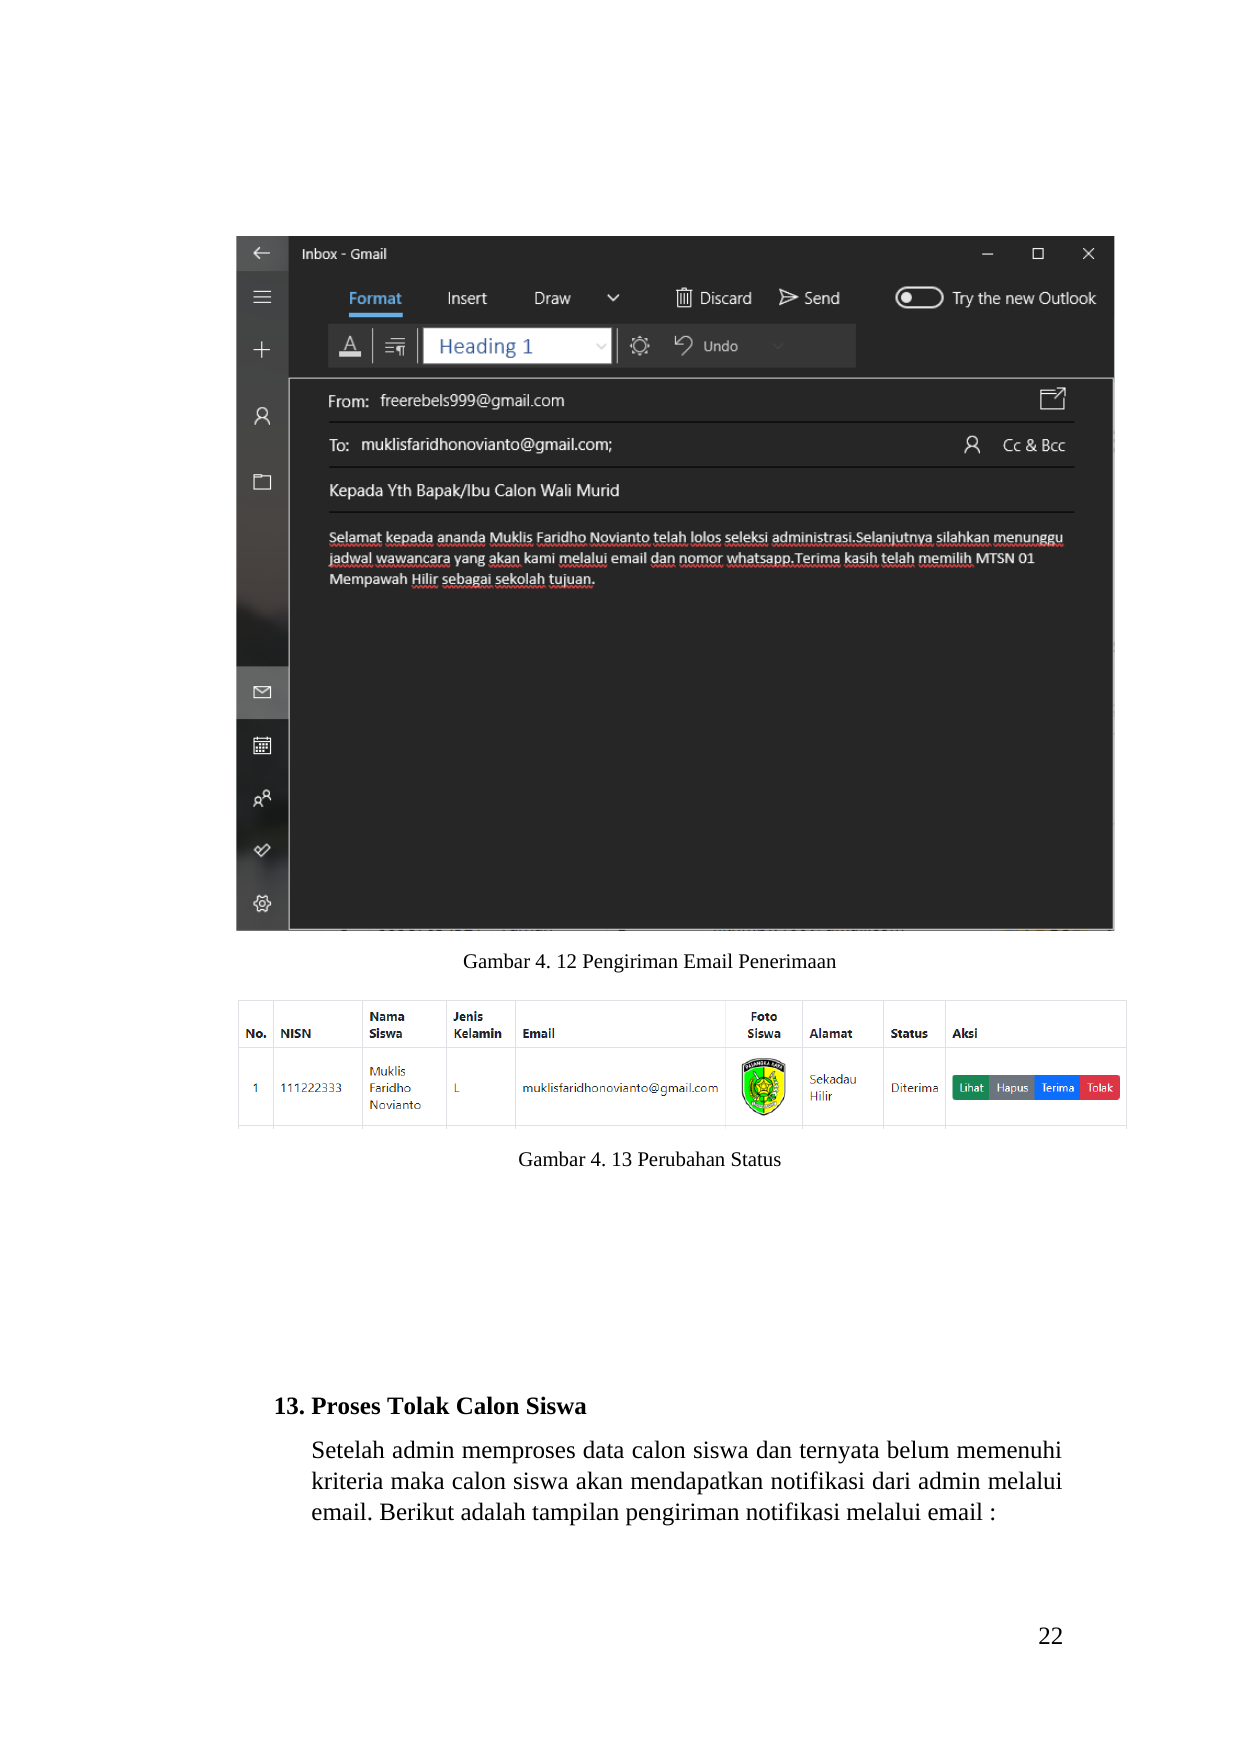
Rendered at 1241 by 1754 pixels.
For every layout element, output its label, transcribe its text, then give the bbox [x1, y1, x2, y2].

subtitle Proses Tolak Calon Siswa [274, 1391, 1063, 1420]
picture [236, 236, 1115, 931]
text Setelah admin memproses data calon siswa dan ternyata belum memenuhi kriteria maka calon siswa akan mendapatkan notifikasi dari admin melalui email. Berikut adalah tampilan pengiriman notifikasi melalui email : [311, 1435, 1063, 1526]
text Gambar 4. 13 Perubahan Status [236, 1147, 1063, 1171]
text Gambar 4. 12 Pengiriman Email Penerimaan [236, 949, 1063, 973]
picture [236, 993, 1128, 1129]
